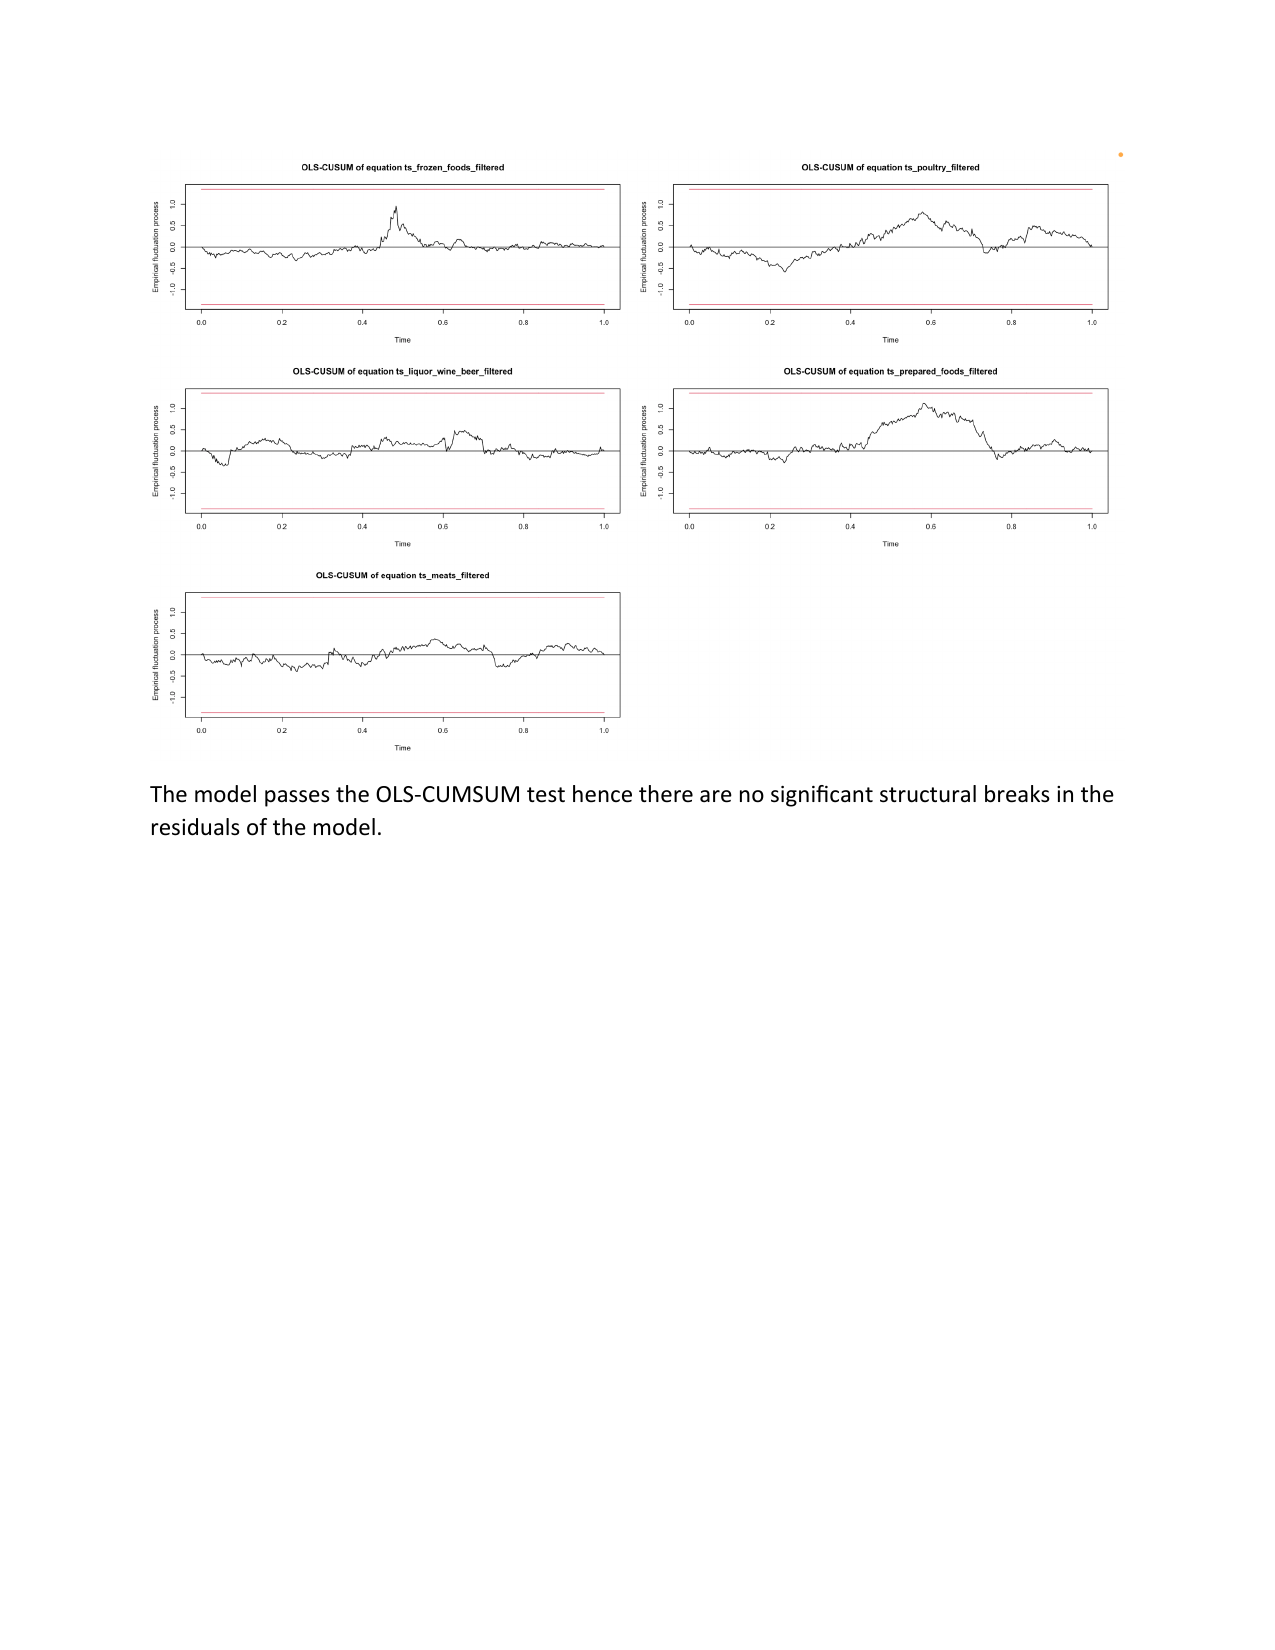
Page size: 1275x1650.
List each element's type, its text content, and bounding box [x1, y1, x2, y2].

text The model passes the OLS-CUMSUM test hence there are no significant structural breaks in the residuals of the model. [150, 779, 1125, 841]
picture [150, 150, 1125, 761]
